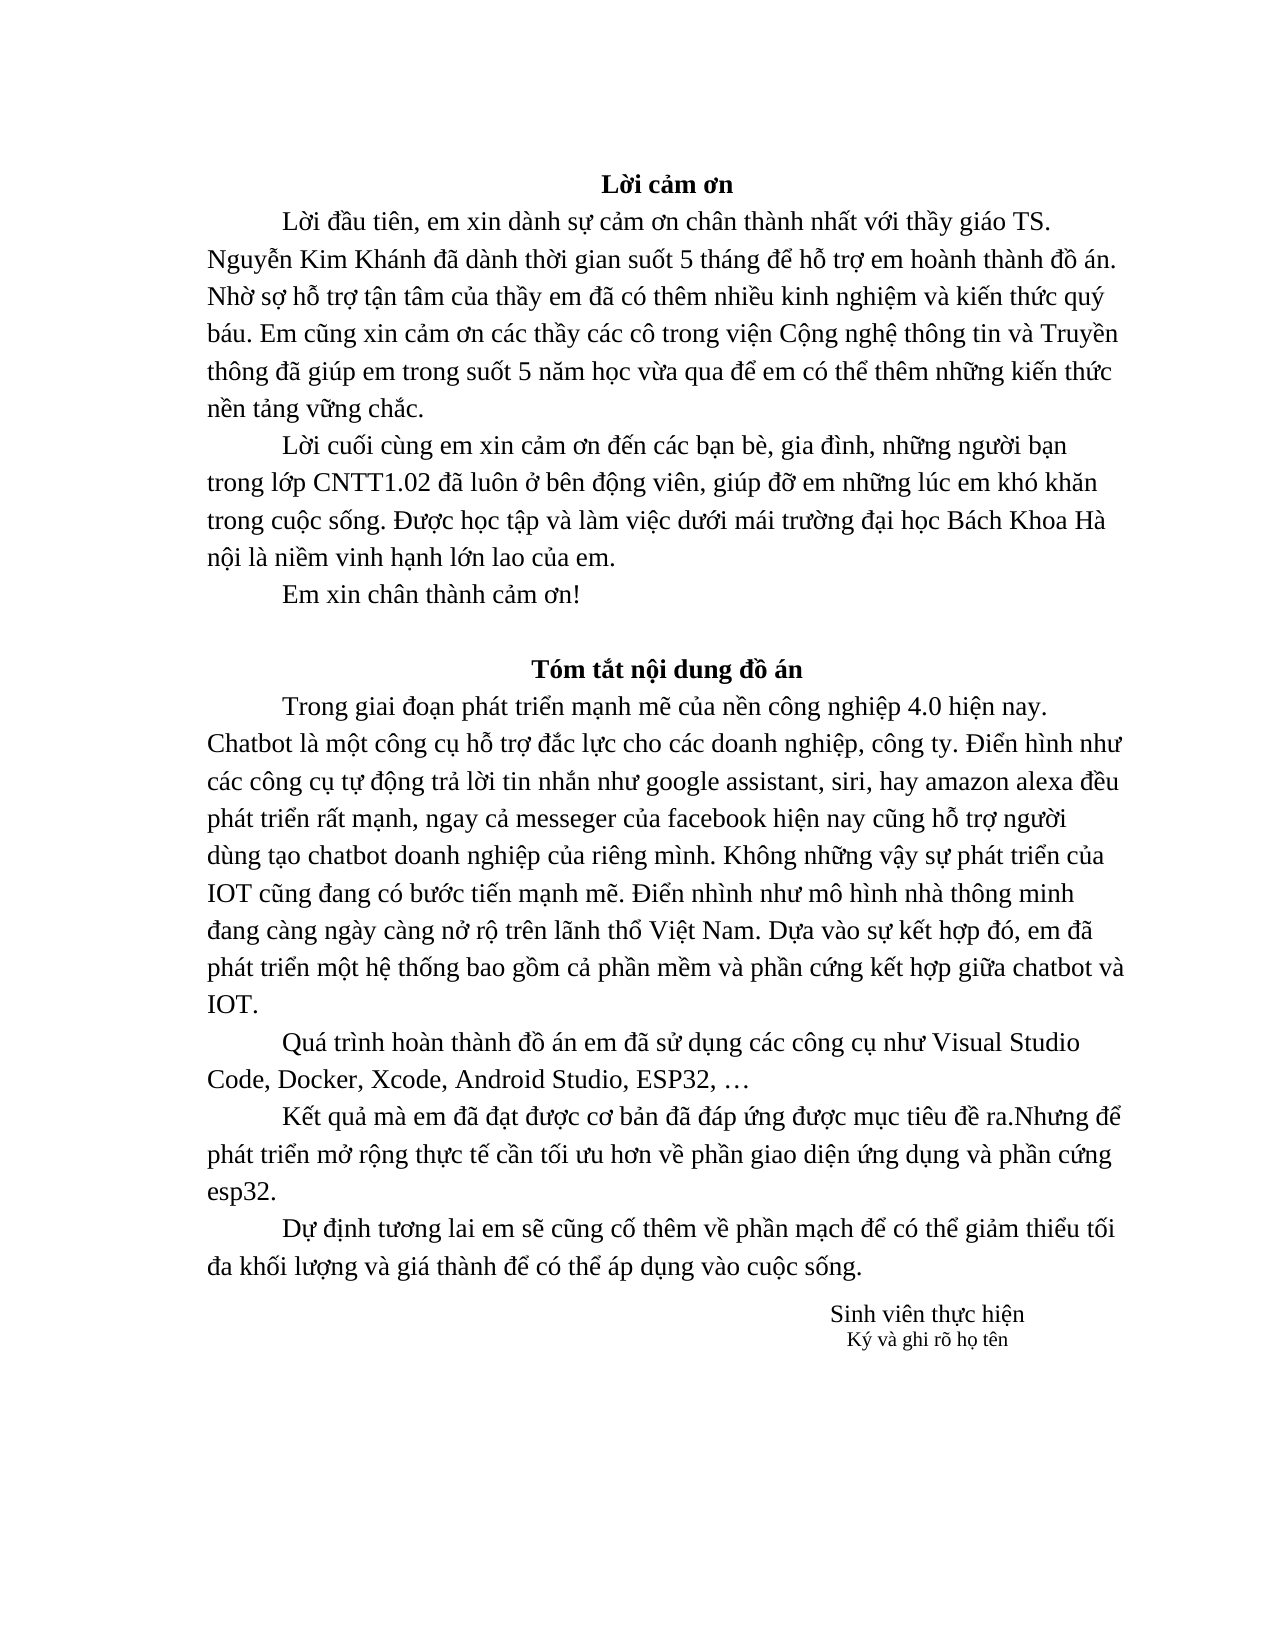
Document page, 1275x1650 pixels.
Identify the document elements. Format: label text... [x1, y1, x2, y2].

text Dự định tương lai em sẽ cũng cố thêm về phần mạch để có thể giảm thiểu tối đa khối lượng và giá thành để có thể áp dụng vào cuộc sống. [207, 1212, 1127, 1281]
text Lời cuối cùng em xin cảm ơn đến các bạn bè, gia đình, những người bạn trong lớp CNTT1.02 đã luôn ở bên động viên, giúp đỡ em những lúc em khó khăn trong cuộc sống. Được học tập và làm việc dưới mái trường đại học Bách Khoa Hà nội là niềm vinh hạnh lớn lao của em. [207, 429, 1127, 572]
text Quá trình hoàn thành đồ án em đã sử dụng các công cụ như Visual Studio Code, Docker, Xcode, Android Studio, ESP32, … [207, 1026, 1127, 1094]
text Trong giai đoạn phát triển mạnh mẽ của nền công nghiệp 4.0 hiện nay. Chatbot là một công cụ hỗ trợ đắc lực cho các doanh nghiệp, công ty. Điển hình như các công cụ tự động trả lời tin nhắn như google assistant, siri, hay amazon alexa đều phát triển rất mạnh, ngay cả messeger của facebook hiện nay cũng hỗ trợ người dùng tạo chatbot doanh nghiệp của riêng mình. Không những vậy sự phát triển của IOT cũng đang có bước tiến mạnh mẽ. Điển nhình như mô hình nhà thông minh đang càng ngày càng nở rộ trên lãnh thổ Việt Nam. Dựa vào sự kết hợp đó, em đã phát triển một hệ thống bao gồm cả phần mềm và phần cứng kết hợp giữa chatbot và IOT. [207, 690, 1127, 1020]
text Em xin chân thành cảm ơn! [207, 578, 1127, 609]
text Lời đầu tiên, em xin dành sự cảm ơn chân thành nhất với thầy giáo TS. Nguyễn Kim Khánh đã dành thời gian suốt 5 tháng để hỗ trợ em hoành thành đồ án. Nhờ sợ hỗ trợ tận tâm của thầy em đã có thêm nhiều kinh nghiệm và kiến thức quý báu. Em cũng xin cảm ơn các thầy các cô trong viện Cộng nghệ thông tin và Truyền thông đã giúp em trong suốt 5 năm học vừa qua để em có thể thêm những kiến thức nền tảng vững chắc. [207, 205, 1127, 423]
text Tóm tắt nội dung đồ án [207, 653, 1127, 684]
text Kết quả mà em đã đạt được cơ bản đã đáp ứng được mục tiêu đề ra.Nhưng để phát triển mở rộng thực tế cần tối ưu hơn về phần giao diện ứng dụng và phần cứng esp32. [207, 1100, 1127, 1206]
text Lời cảm ơn [207, 168, 1127, 199]
